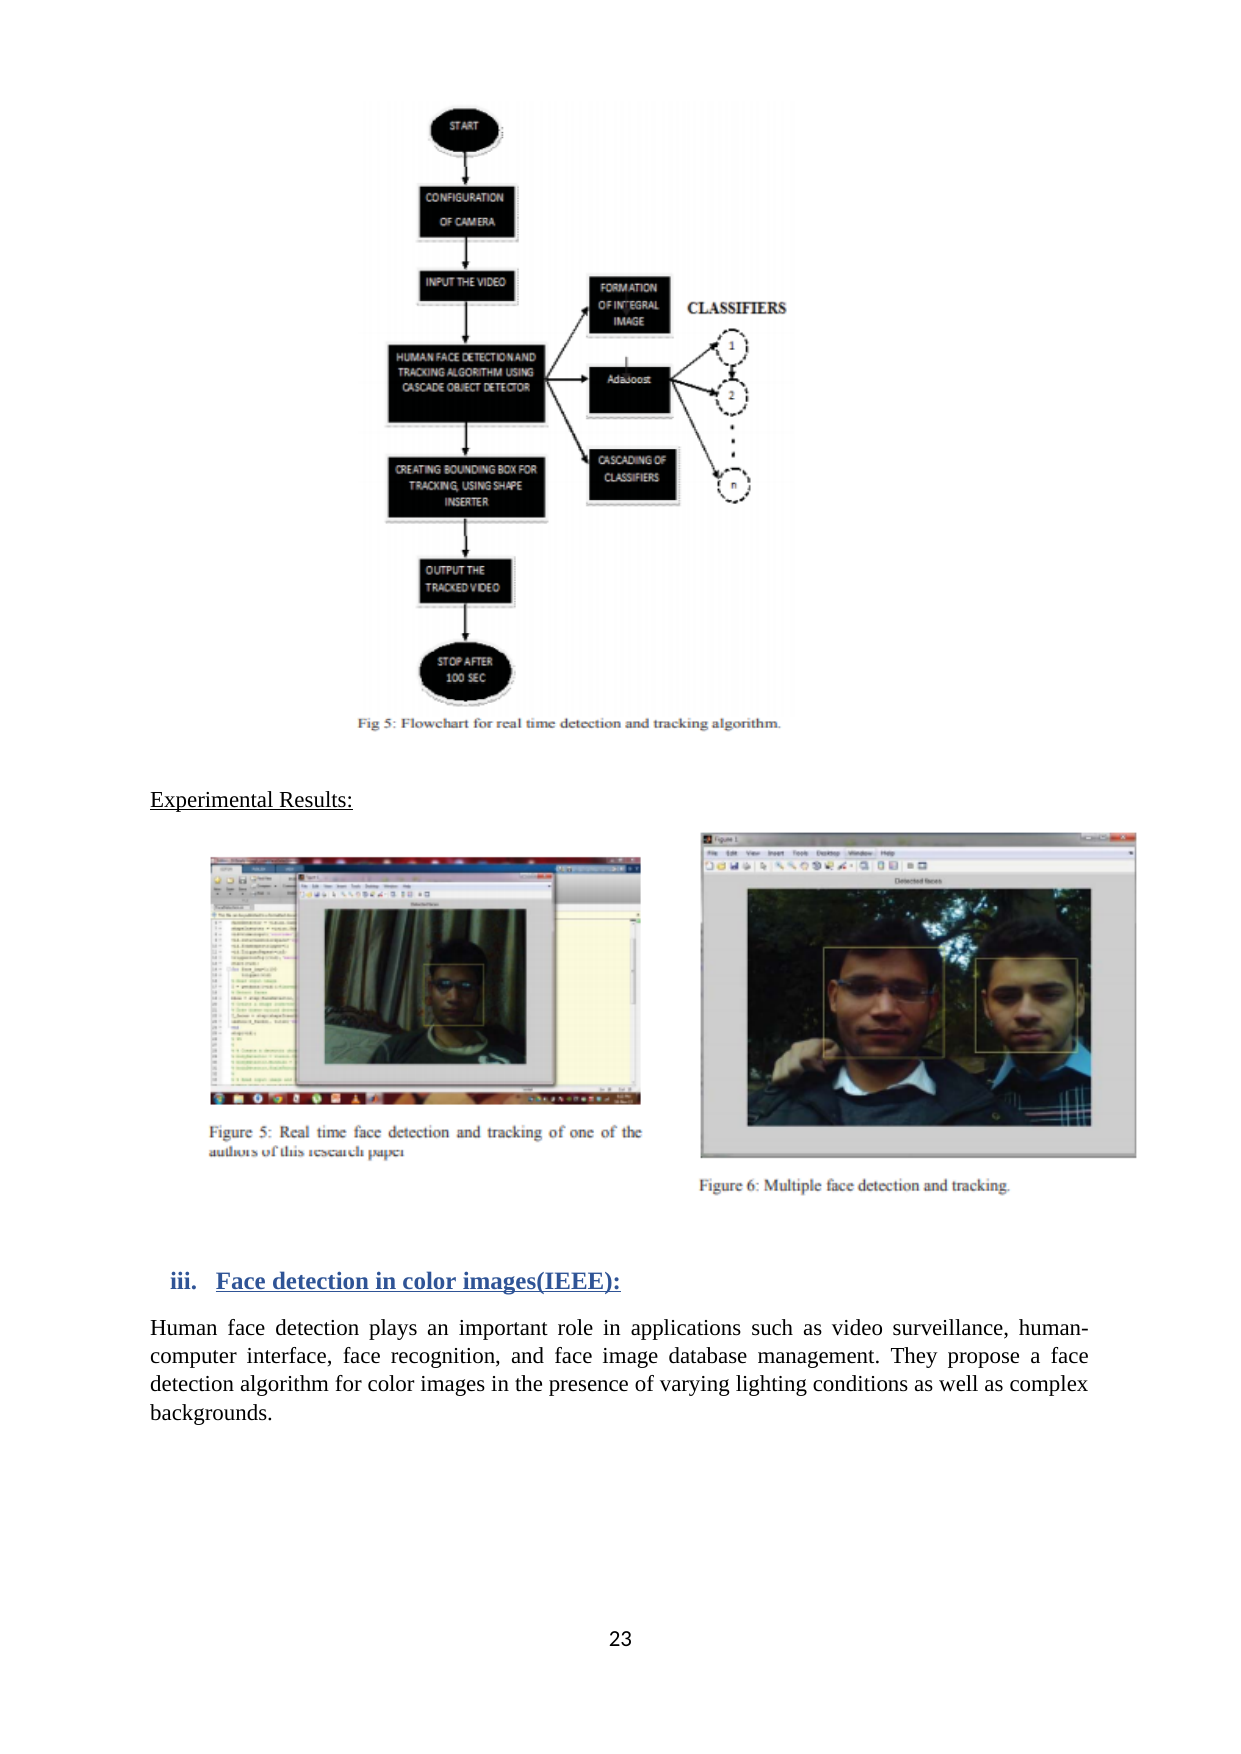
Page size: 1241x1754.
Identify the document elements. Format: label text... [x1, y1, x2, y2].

list Face detection in color images(IEEE): [197, 1266, 1090, 1295]
text Human face detection plays an important role in applications such as video surveillance, human-computer interface, face recognition, and face image database management. They propose a face detection algorithm for color images in the presence of varying lighting conditions as well as complex backgrounds. [150, 1314, 1090, 1425]
text Experimental Results: [150, 786, 1090, 813]
picture [350, 101, 804, 739]
picture [189, 844, 655, 1170]
picture [679, 816, 1146, 1202]
